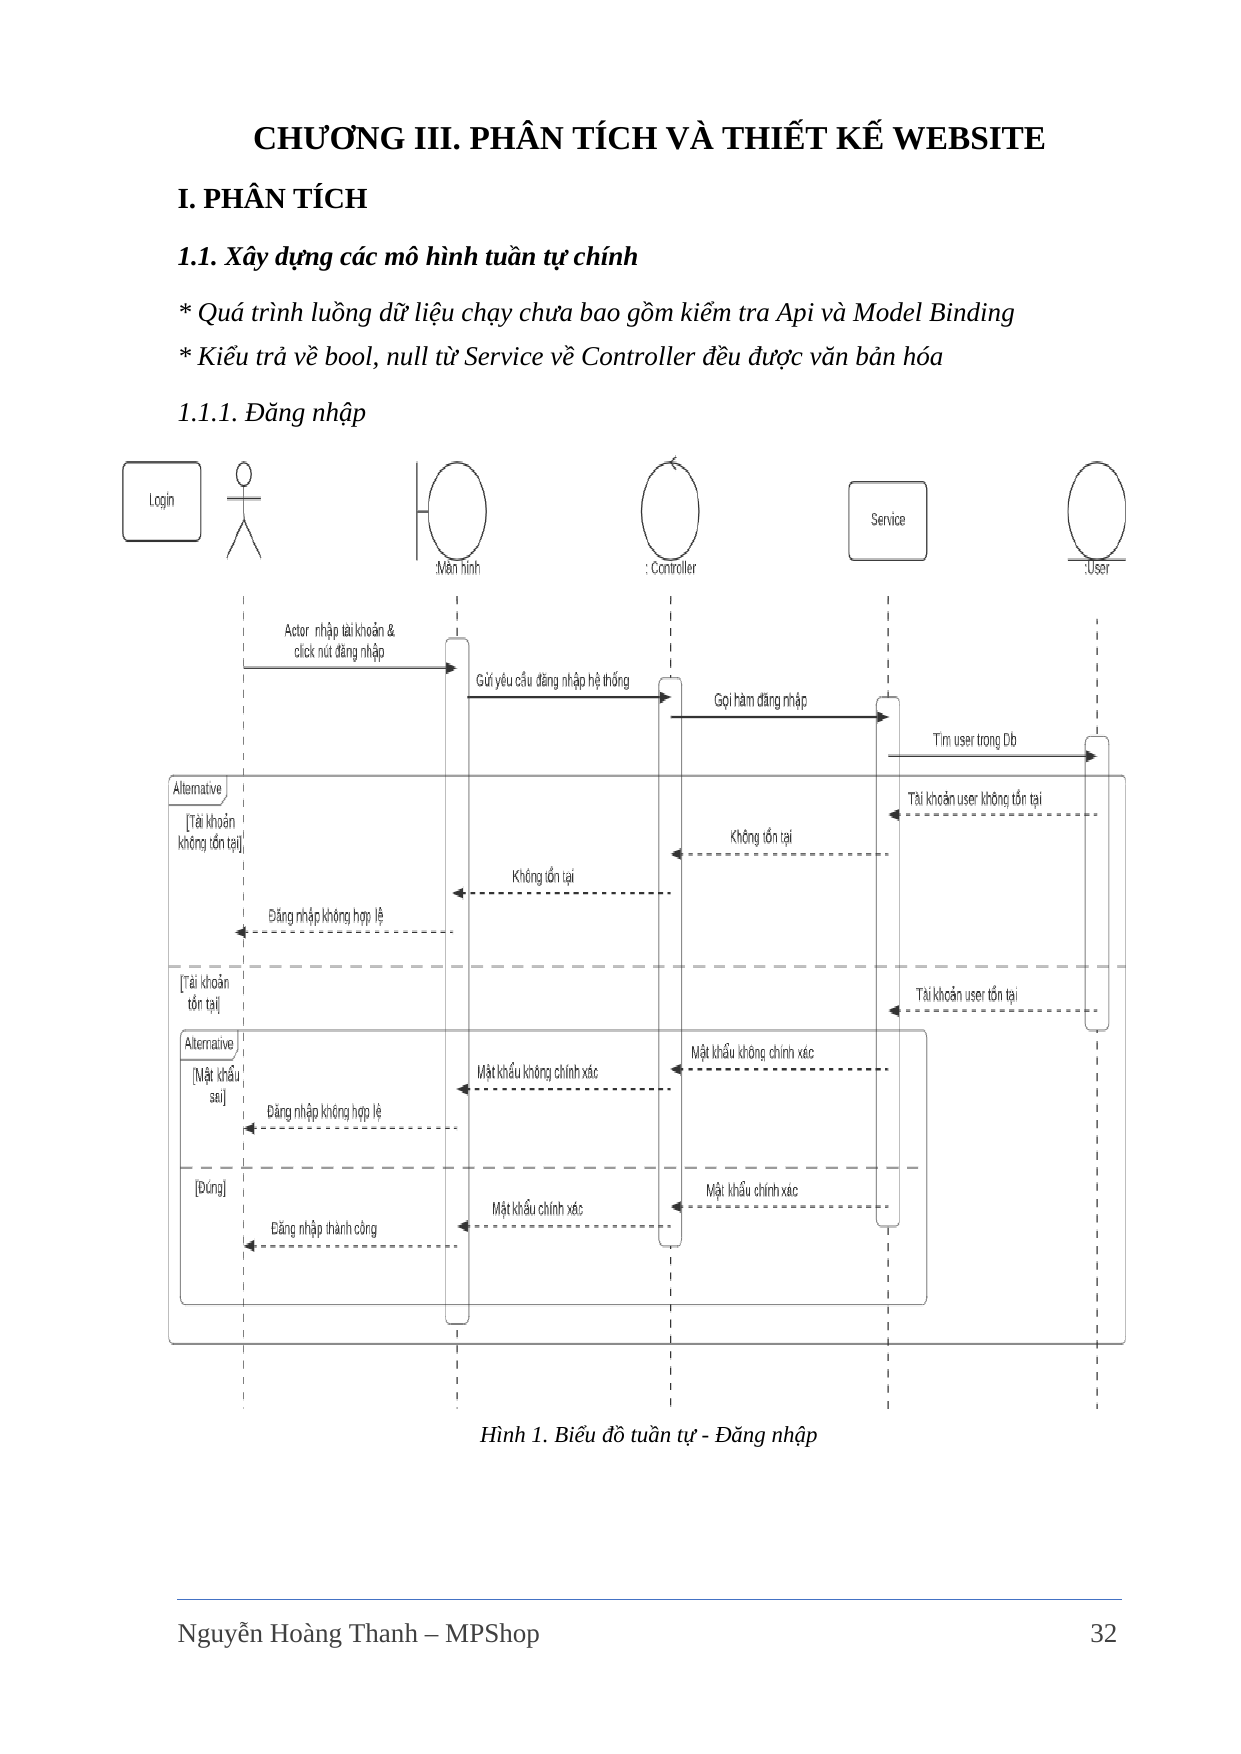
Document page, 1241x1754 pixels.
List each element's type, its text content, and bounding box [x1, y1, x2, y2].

subtitle PHÂN TÍCH [177, 181, 1122, 215]
text * Quá trình luồng dữ liệu chạy chưa bao gồm kiểm tra Api và Model Binding [177, 296, 1122, 327]
subtitle Đăng nhập [177, 396, 1122, 427]
subtitle Xây dựng các mô hình tuần tự chính [177, 240, 1122, 271]
text * Kiểu trả về bool, null từ Service về Controller đều được văn bản hóa [177, 340, 1122, 371]
subtitle PHÂN TÍCH VÀ THIẾT KẾ WEBSITE [177, 118, 1122, 156]
picture [118, 452, 1151, 1409]
